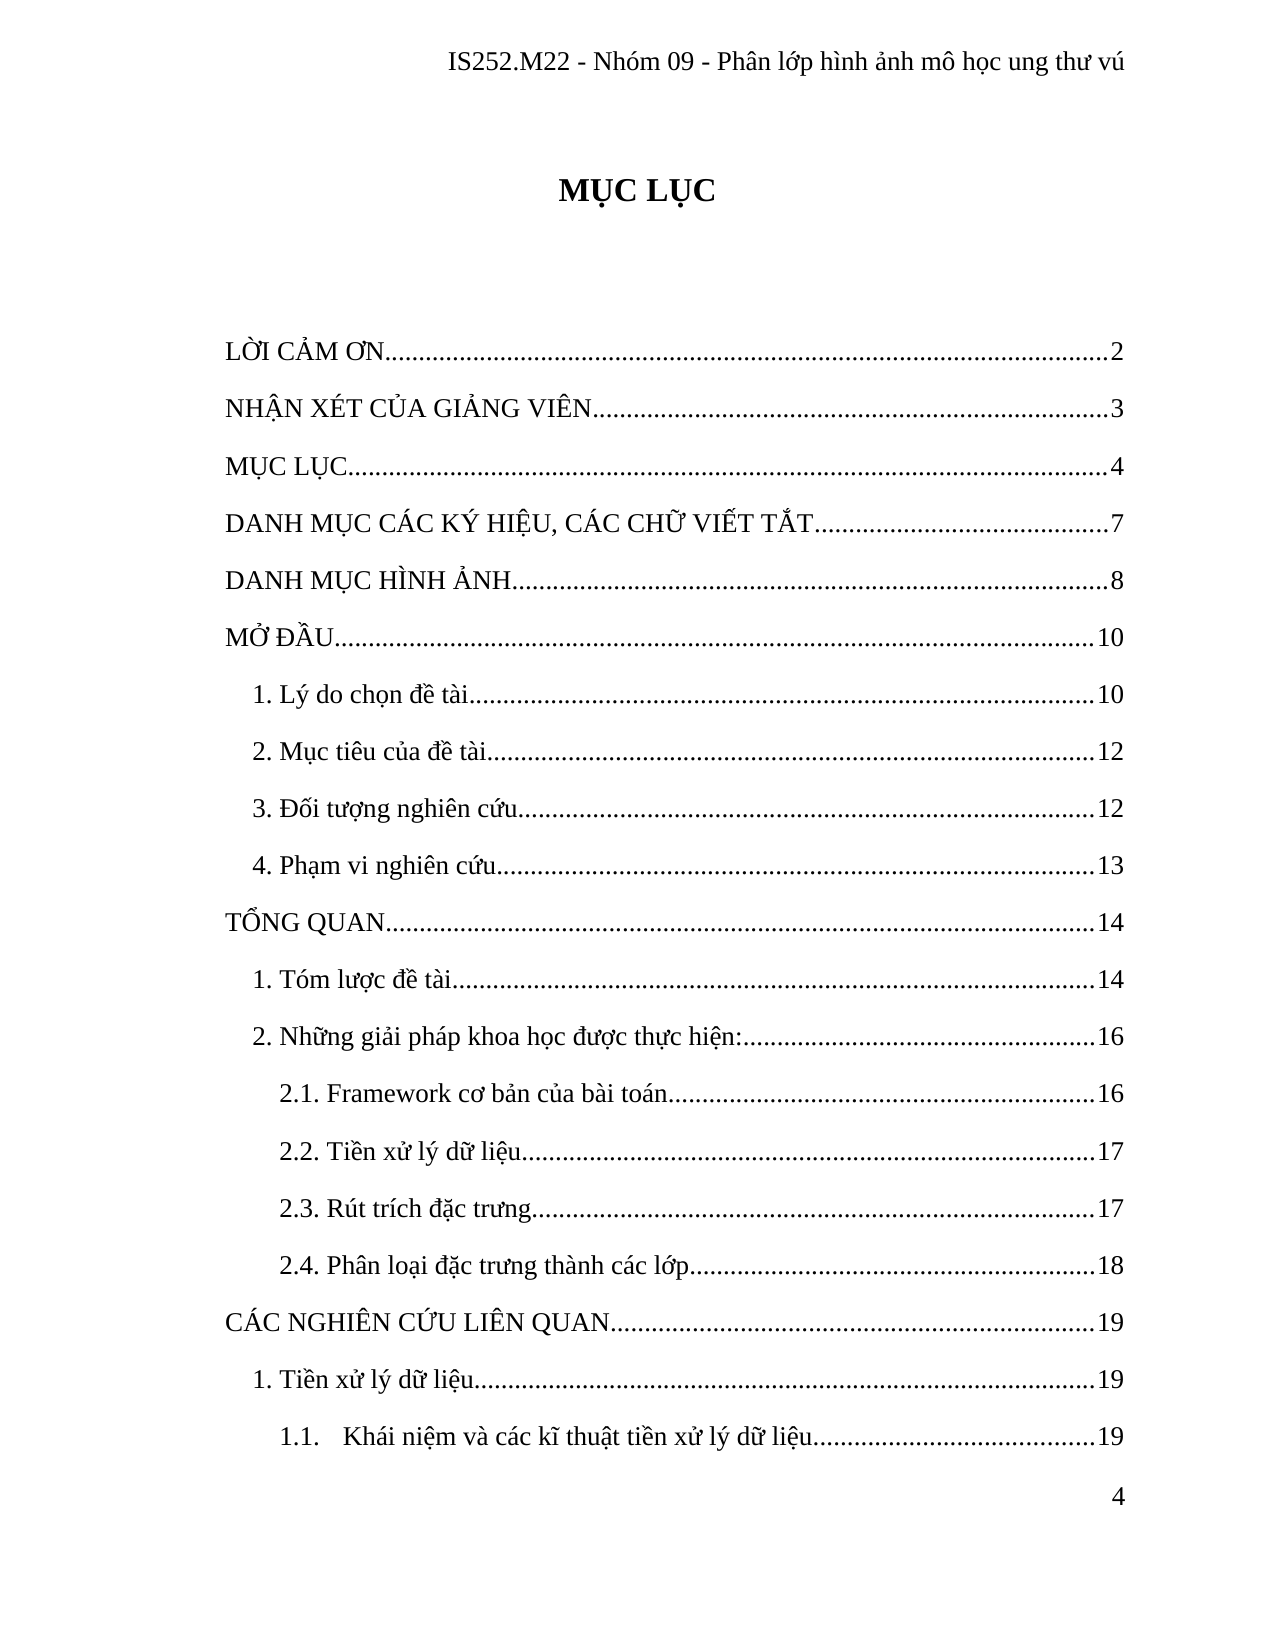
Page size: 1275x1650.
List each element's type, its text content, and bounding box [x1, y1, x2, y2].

subtitle MỤC LỤC [150, 171, 1125, 209]
